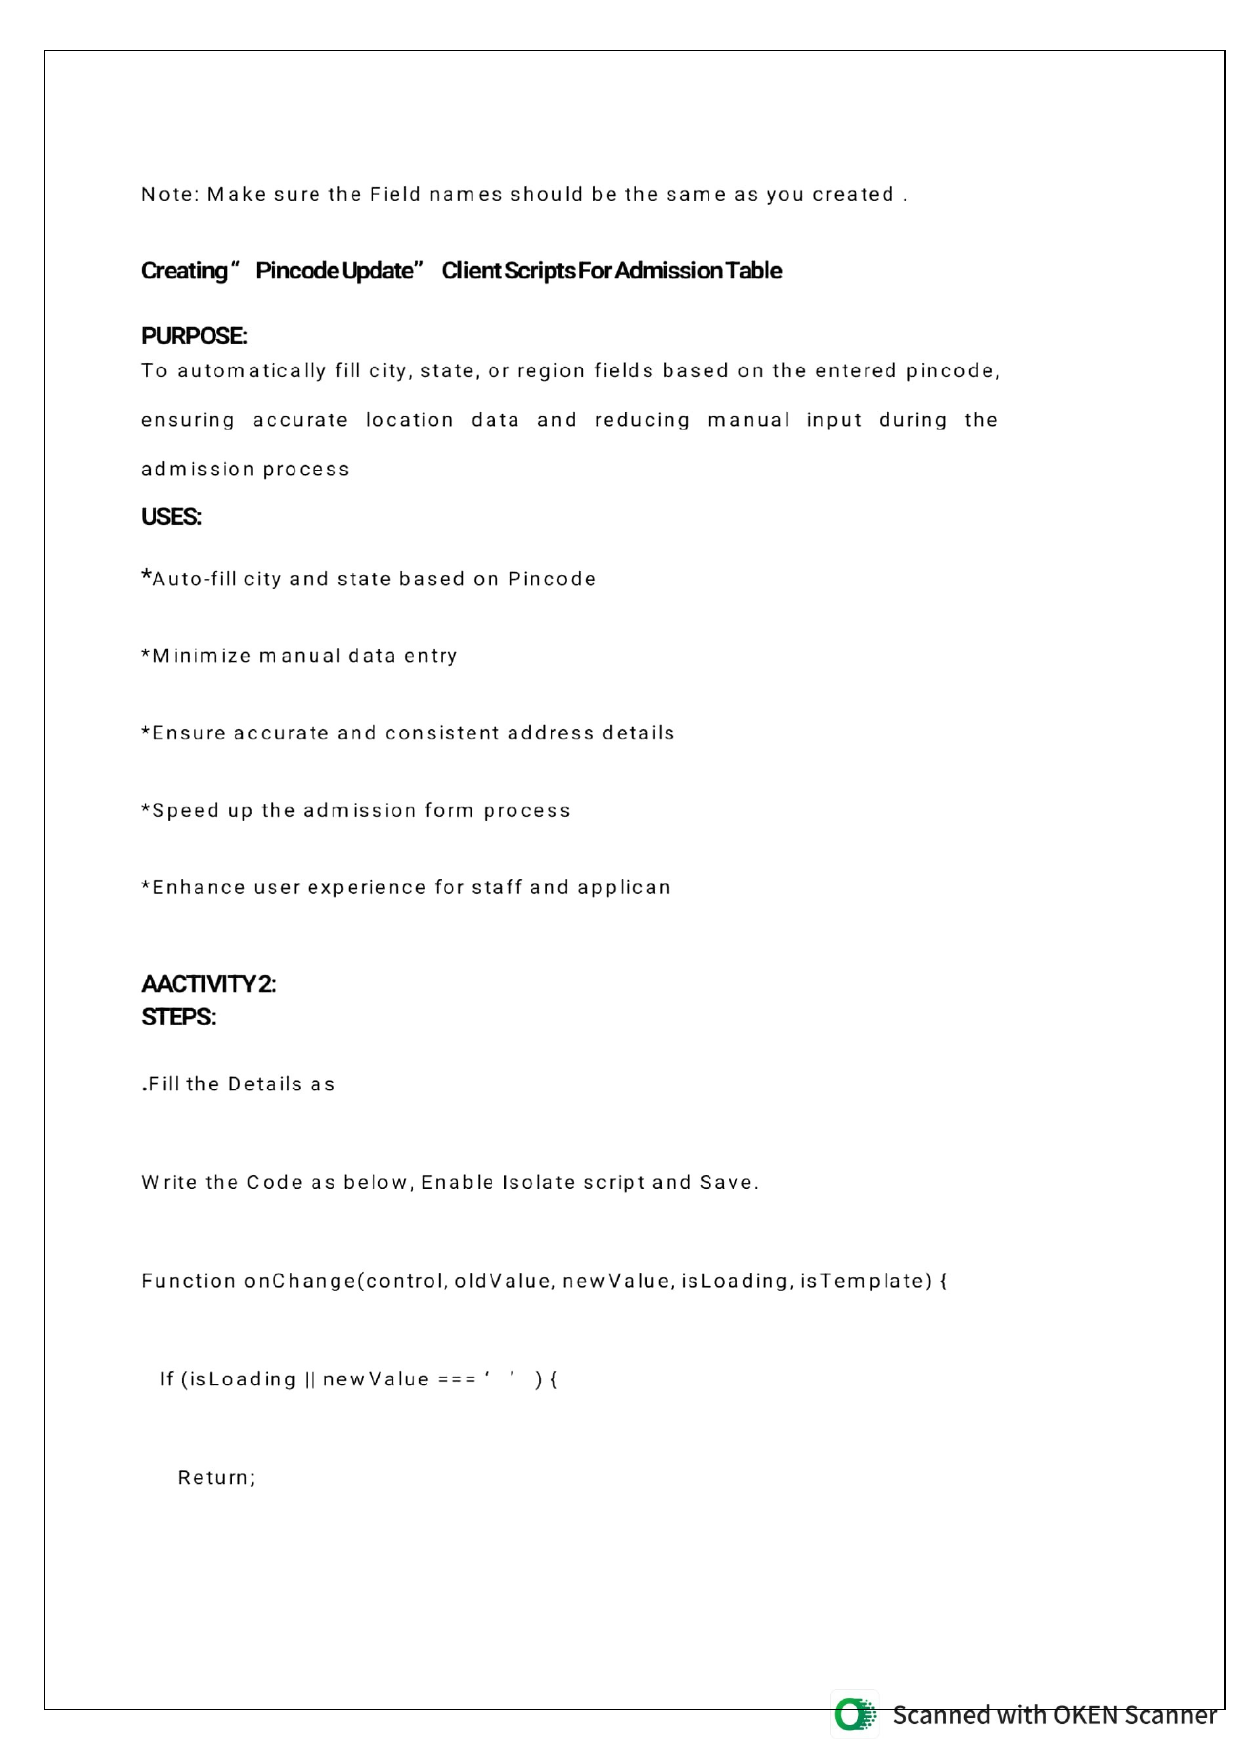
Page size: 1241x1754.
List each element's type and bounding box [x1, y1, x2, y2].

picture [830, 1710, 1218, 1739]
picture [136, 185, 999, 1488]
picture [830, 1689, 1218, 1709]
